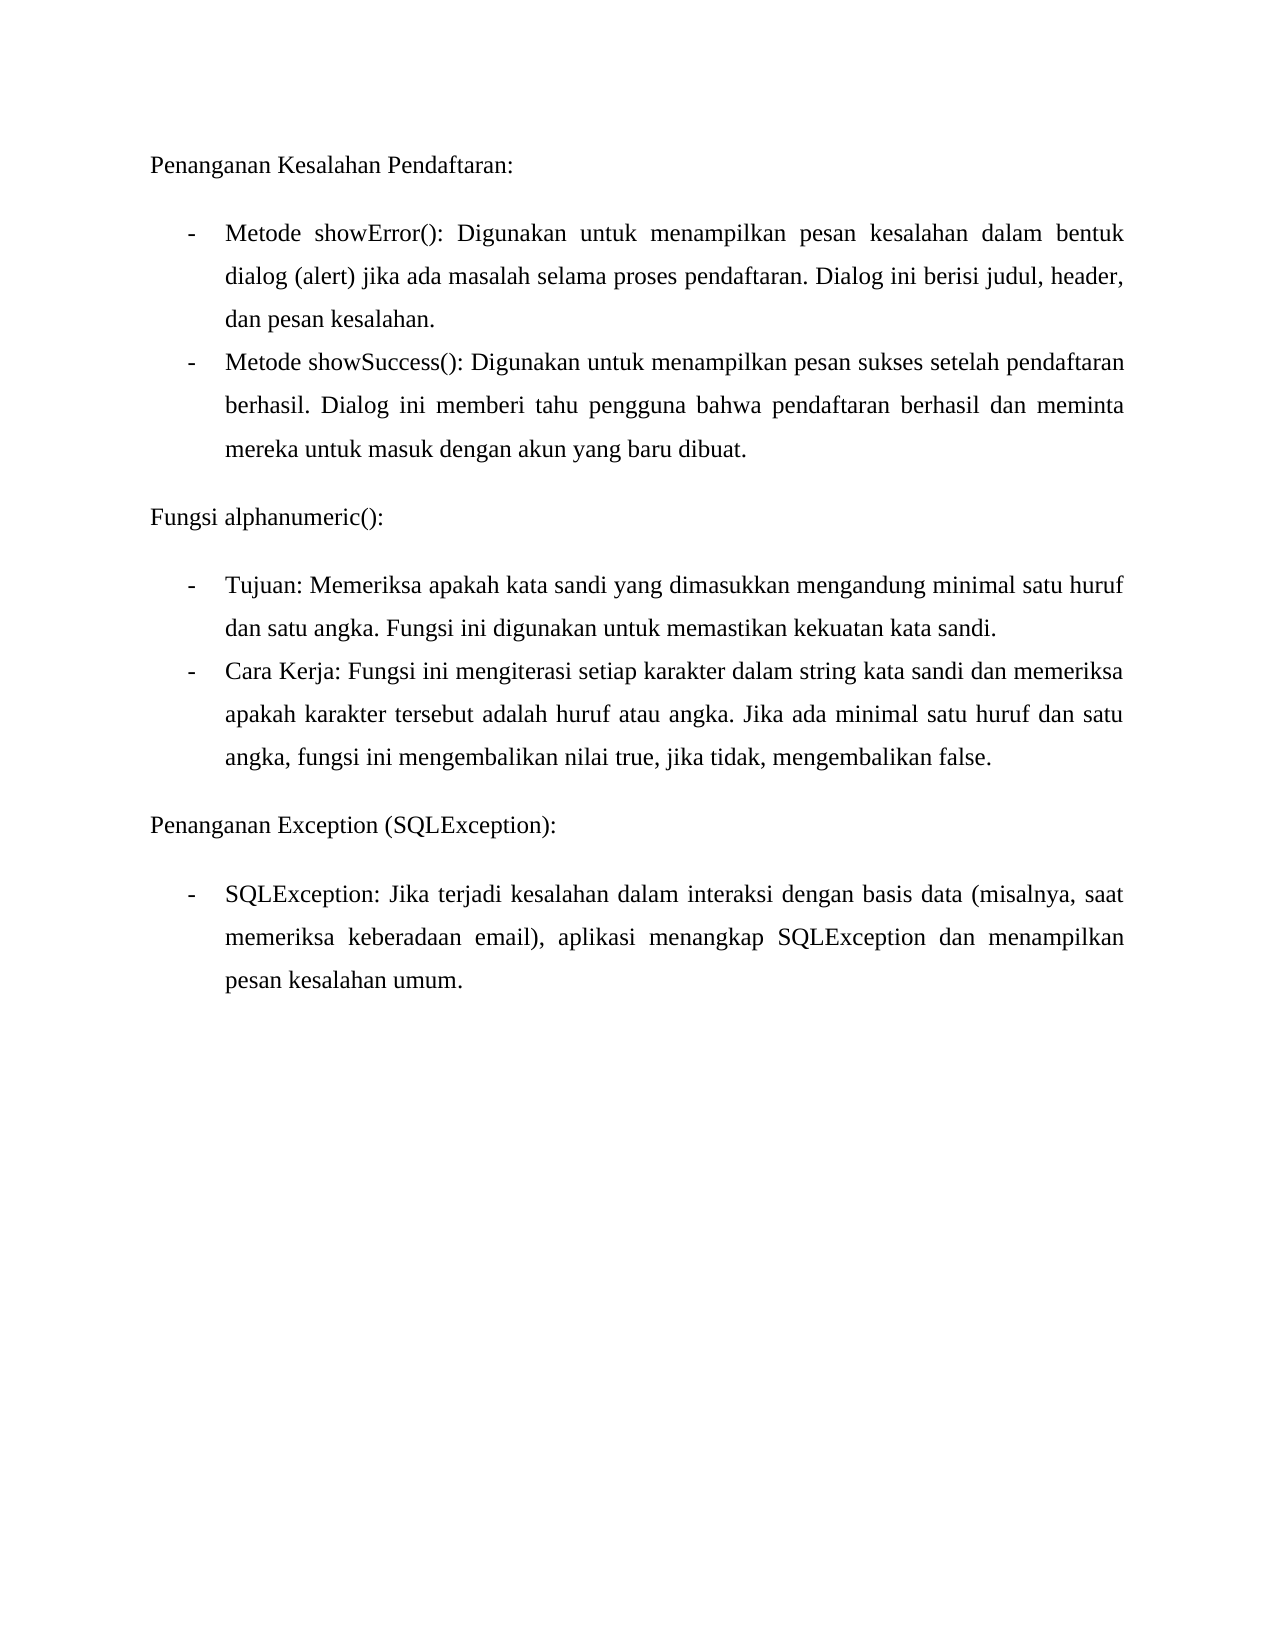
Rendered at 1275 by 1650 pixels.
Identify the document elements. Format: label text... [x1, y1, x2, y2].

text Penanganan Kesalahan Pendaftaran: [150, 150, 1125, 179]
list SQLException: Jika terjadi kesalahan dalam interaksi dengan basis data (misalnya, saat memeriksa keberadaan email), aplikasi menangkap SQLException dan menampilkan pesan kesalahan umum. [187, 879, 1125, 994]
text Fungsi alphanumeric(): [150, 502, 1125, 531]
text Penanganan Exception (SQLException): [150, 811, 1125, 839]
list Metode showSuccess(): Digunakan untuk menampilkan pesan sukses setelah pendaftaran berhasil. Dialog ini memberi tahu pengguna bahwa pendaftaran berhasil dan meminta mereka untuk masuk dengan akun yang baru dibuat. [187, 347, 1125, 462]
list Tujuan: Memeriksa apakah kata sandi yang dimasukkan mengandung minimal satu huruf dan satu angka. Fungsi ini digunakan untuk memastikan kekuatan kata sandi. [187, 570, 1125, 642]
list Cara Kerja: Fungsi ini mengiterasi setiap karakter dalam string kata sandi dan memeriksa apakah karakter tersebut adalah huruf atau angka. Jika ada minimal satu huruf dan satu angka, fungsi ini mengembalikan nilai true, jika tidak, mengembalikan false. [187, 656, 1125, 771]
list Metode showError(): Digunakan untuk menampilkan pesan kesalahan dalam bentuk dialog (alert) jika ada masalah selama proses pendaftaran. Dialog ini berisi judul, header, dan pesan kesalahan. [187, 218, 1125, 333]
